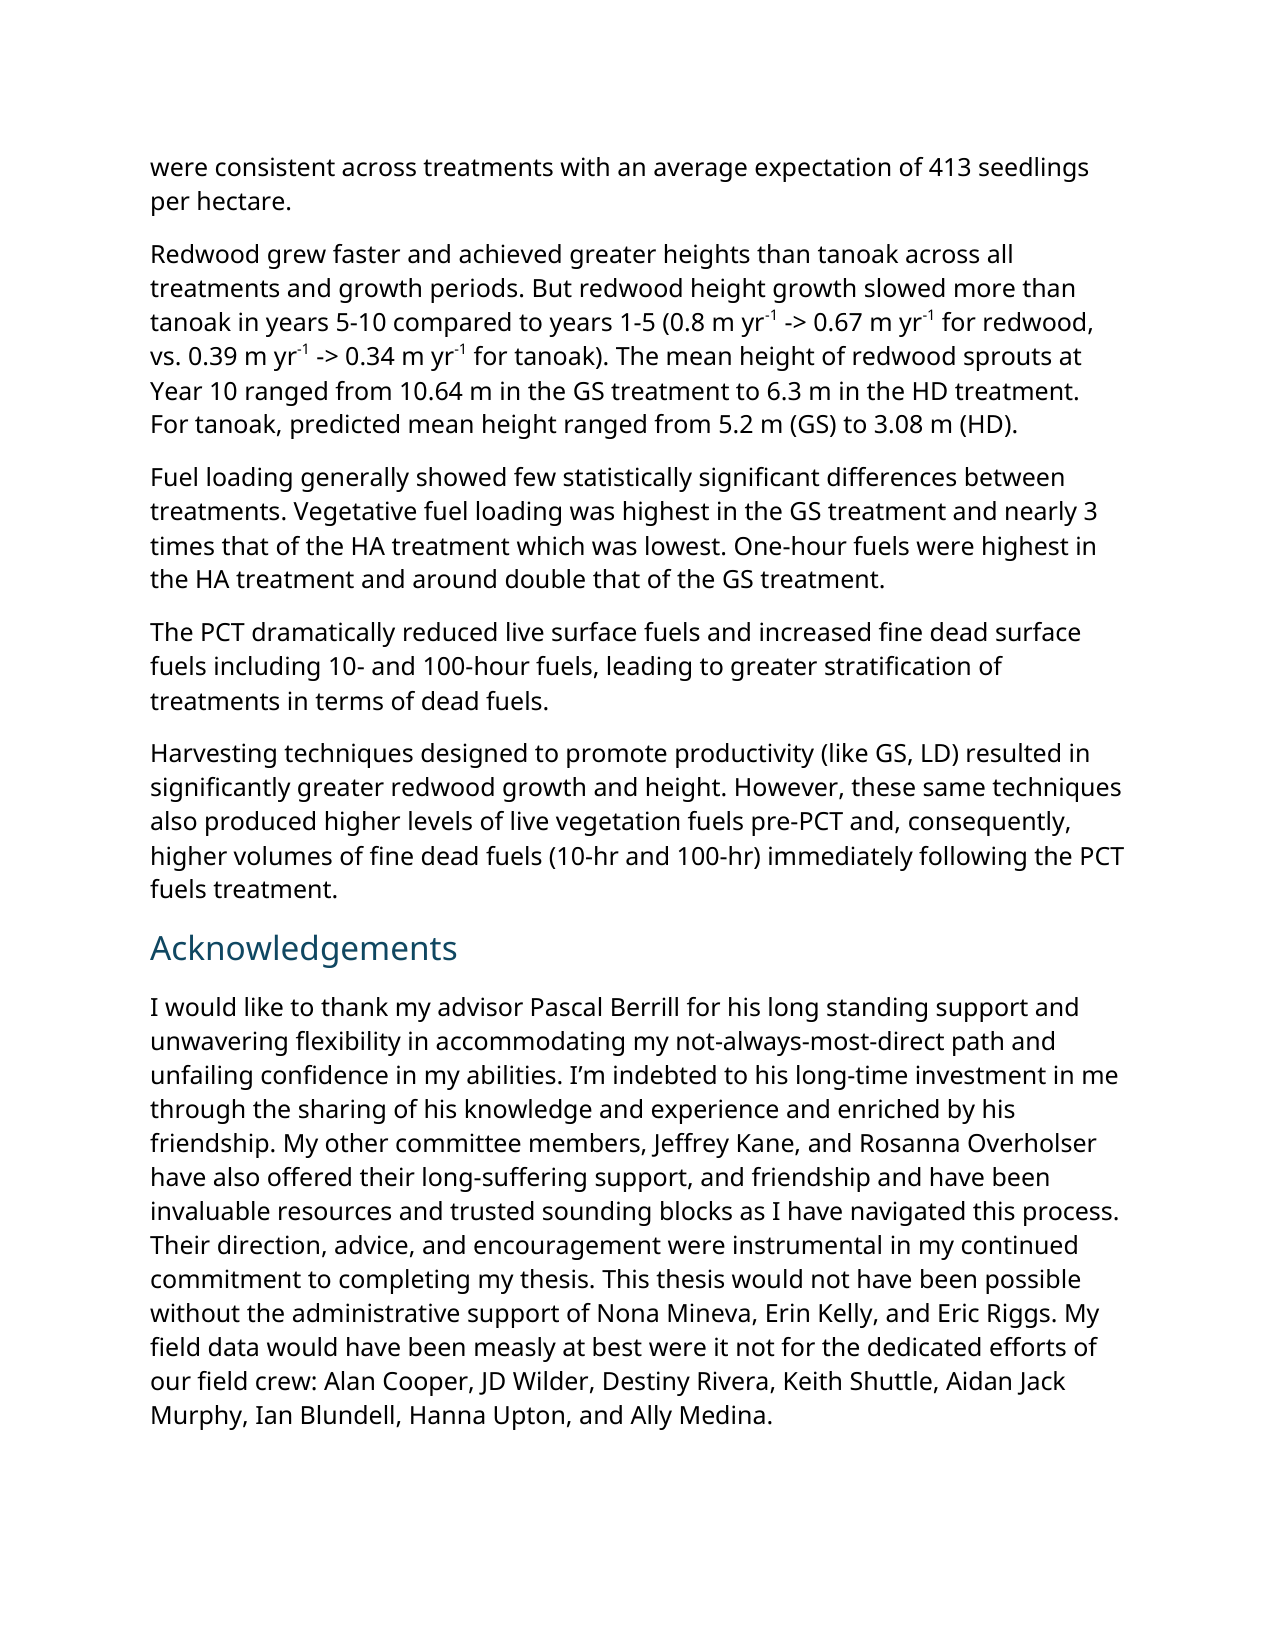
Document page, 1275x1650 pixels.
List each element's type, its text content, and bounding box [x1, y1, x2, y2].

text Fuel loading generally showed few statistically significant differences between treatments. Vegetative fuel loading was highest in the GS treatment and nearly 3 times that of the HA treatment which was lowest. One-hour fuels were highest in the HA treatment and around double that of the GS treatment. [150, 460, 1125, 596]
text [150, 150, 1125, 218]
text I would like to thank my advisor Pascal Berrill for his long standing support and unwavering flexibility in accommodating my not-always-most-direct path and unfailing confidence in my abilities. I’m indebted to his long-time investment in me through the sharing of his knowledge and experience and enriched by his friendship. My other committee members, Jeffrey Kane, and Rosanna Overholser have also offered their long-suffering support, and friendship and have been invaluable resources and trusted sounding blocks as I have navigated this process. Their direction, advice, and encouragement were instrumental in my continued commitment to completing my thesis. This thesis would not have been possible without the administrative support of Nona Mineva, Erin Kelly, and Eric Riggs. My field data would have been measly at best were it not for the dedicated efforts of our field crew: Alan Cooper, JD Wilder, Destiny Rivera, Keith Shuttle, Aidan Jack Murphy, Ian Blundell, Hanna Upton, and Ally Medina. [150, 989, 1125, 1432]
text Harvesting techniques designed to promote productivity (like GS, LD) resulted in significantly greater redwood growth and height. However, these same techniques also produced higher levels of live vegetation fuels pre-PCT and, consequently, higher volumes of fine dead fuels (10-hr and 100-hr) immediately following the PCT fuels treatment. [150, 736, 1125, 906]
text Redwood grew faster and achieved greater heights than tanoak across all treatments and growth periods. But redwood height growth slowed more than tanoak in years 5-10 compared to years 1-5 (0.8 m yr-1 -> 0.67 m yr-1 for redwood, vs. 0.39 m yr-1 -> 0.34 m yr-1 for tanoak). The mean height of redwood sprouts at Year 10 ranged from 10.64 m in the GS treatment to 6.3 m in the HD treatment. For tanoak, predicted mean height ranged from 5.2 m (GS) to 3.08 m (HD). [150, 237, 1125, 441]
text The PCT dramatically reduced live surface fuels and increased fine dead surface fuels including 10- and 100-hour fuels, leading to greater stratification of treatments in terms of dead fuels. [150, 615, 1125, 717]
subtitle Acknowledgements [150, 925, 1125, 970]
